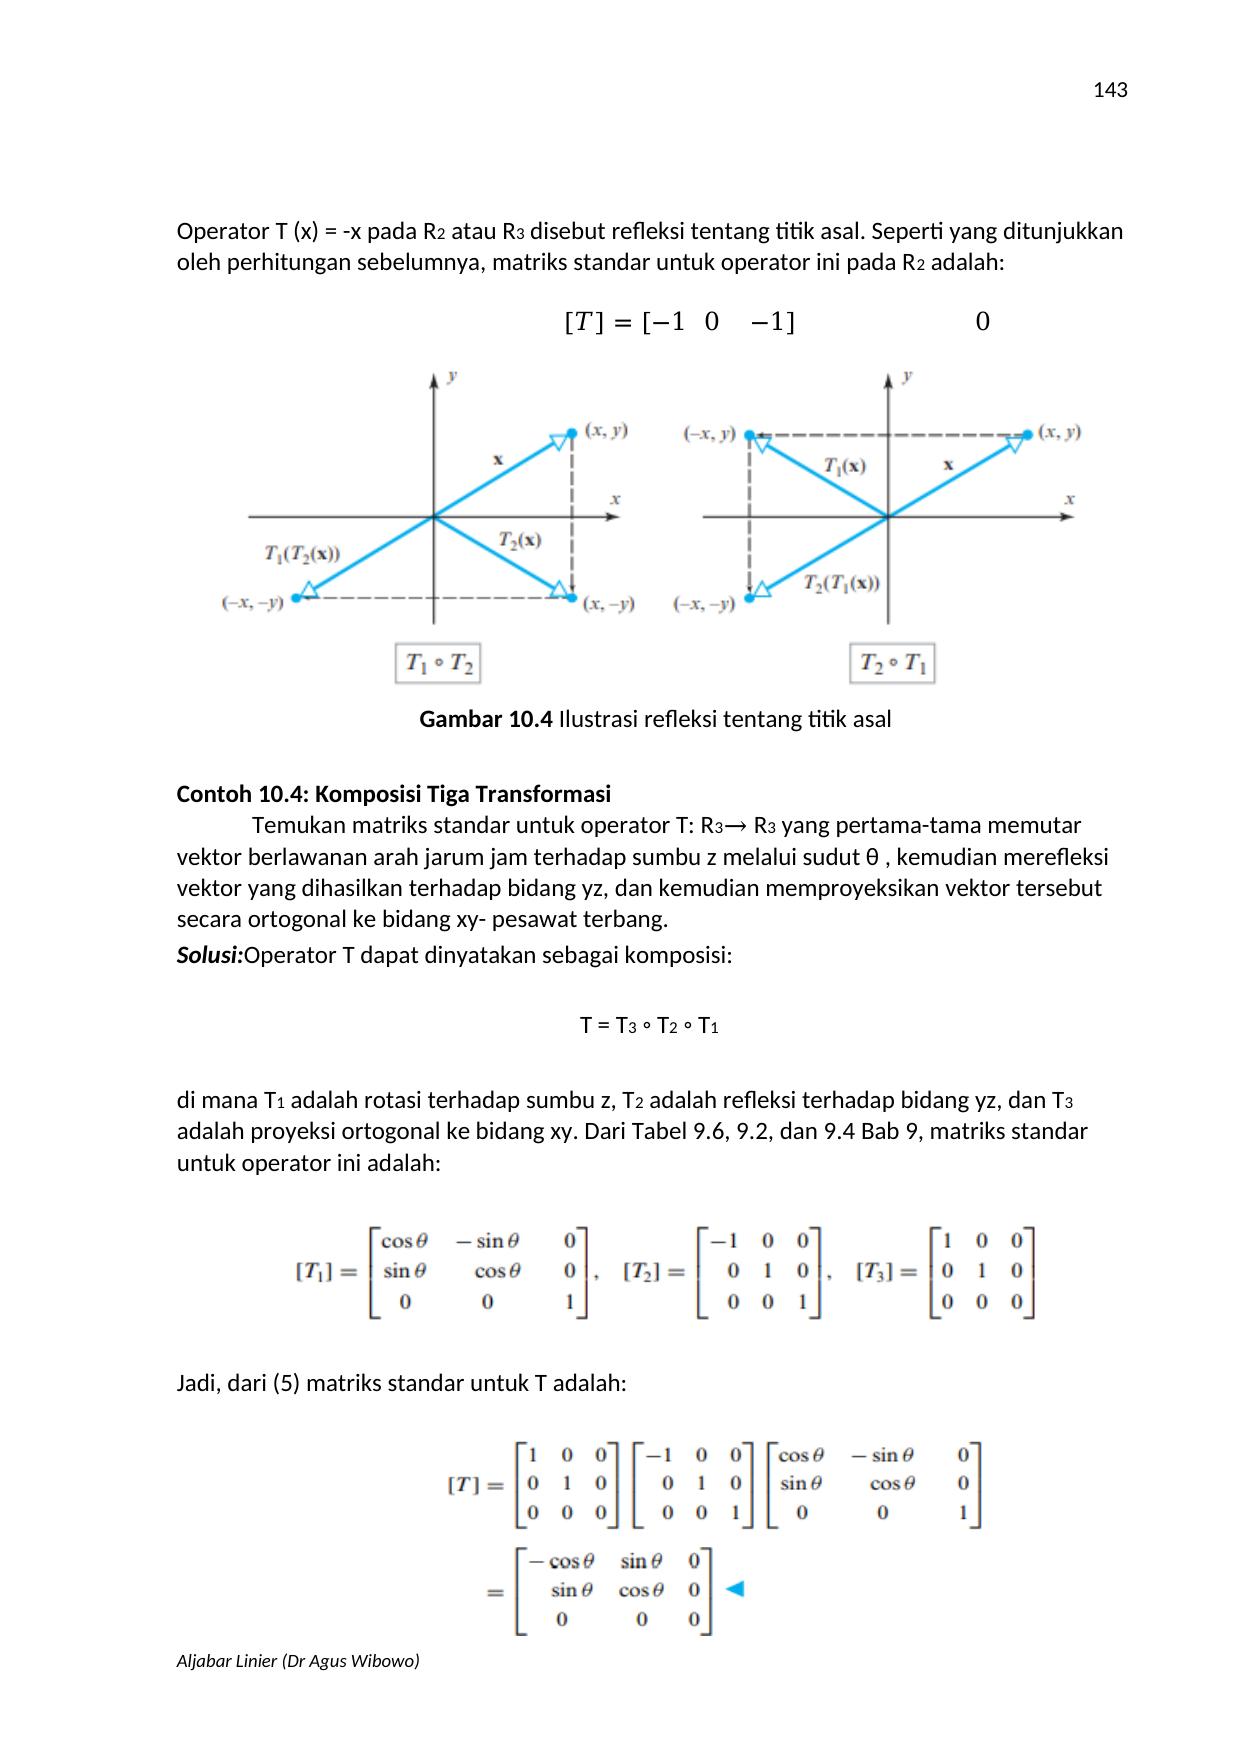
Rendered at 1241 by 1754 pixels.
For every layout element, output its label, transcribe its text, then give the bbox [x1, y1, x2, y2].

text 143 [150, 79, 1128, 102]
text Operator T (x) = -x pada R2 atau R3 disebut refleksi tentang titik asal. Seperti yang ditunjukkan oleh perhitungan sebelumnya, matriks standar untuk operator ini pada R2 adalah: [177, 215, 1130, 276]
picture [335, 1436, 1002, 1636]
picture [278, 1218, 1059, 1327]
picture [199, 367, 1137, 699]
text [𝑇] = [−1 0 −1] 0 [792, 318, 1130, 333]
text Jadi, dari (5) matriks standar untuk T adalah: [177, 1371, 1130, 1396]
text Solusi:Operator T dapat dinyatakan sebagai komposisi: [177, 943, 1130, 968]
text T = T3 ◦ T2 ◦ T1 [150, 1014, 718, 1039]
text Contoh 10.4: Komposisi Tiga Transformasi Temukan matriks standar untuk operator T: R3→ R3 yang pertama-tama memutar vektor berlawanan arah jarum jam terhadap sumbu z melalui sudut θ , kemudian merefleksi vektor yang dihasilkan terhadap bidang yz, dan kemudian memproyeksikan vektor tersebut secara ortogonal ke bidang xy- pesawat terbang. [177, 778, 1130, 933]
text Aljabar Linier (Dr Agus Wibowo) [177, 1653, 1130, 1672]
text Gambar 10.4 Ilustrasi refleksi tentang titik asal [150, 708, 892, 733]
text di mana T1 adalah rotasi terhadap sumbu z, T2 adalah refleksi terhadap bidang yz, dan T3 adalah proyeksi ortogonal ke bidang xy. Dari Tabel 9.6, 9.2, dan 9.4 Bab 9, matriks standar untuk operator ini adalah: [177, 1084, 1130, 1178]
text [𝑇] = [−1 0 −1] 0 [646, 318, 790, 333]
